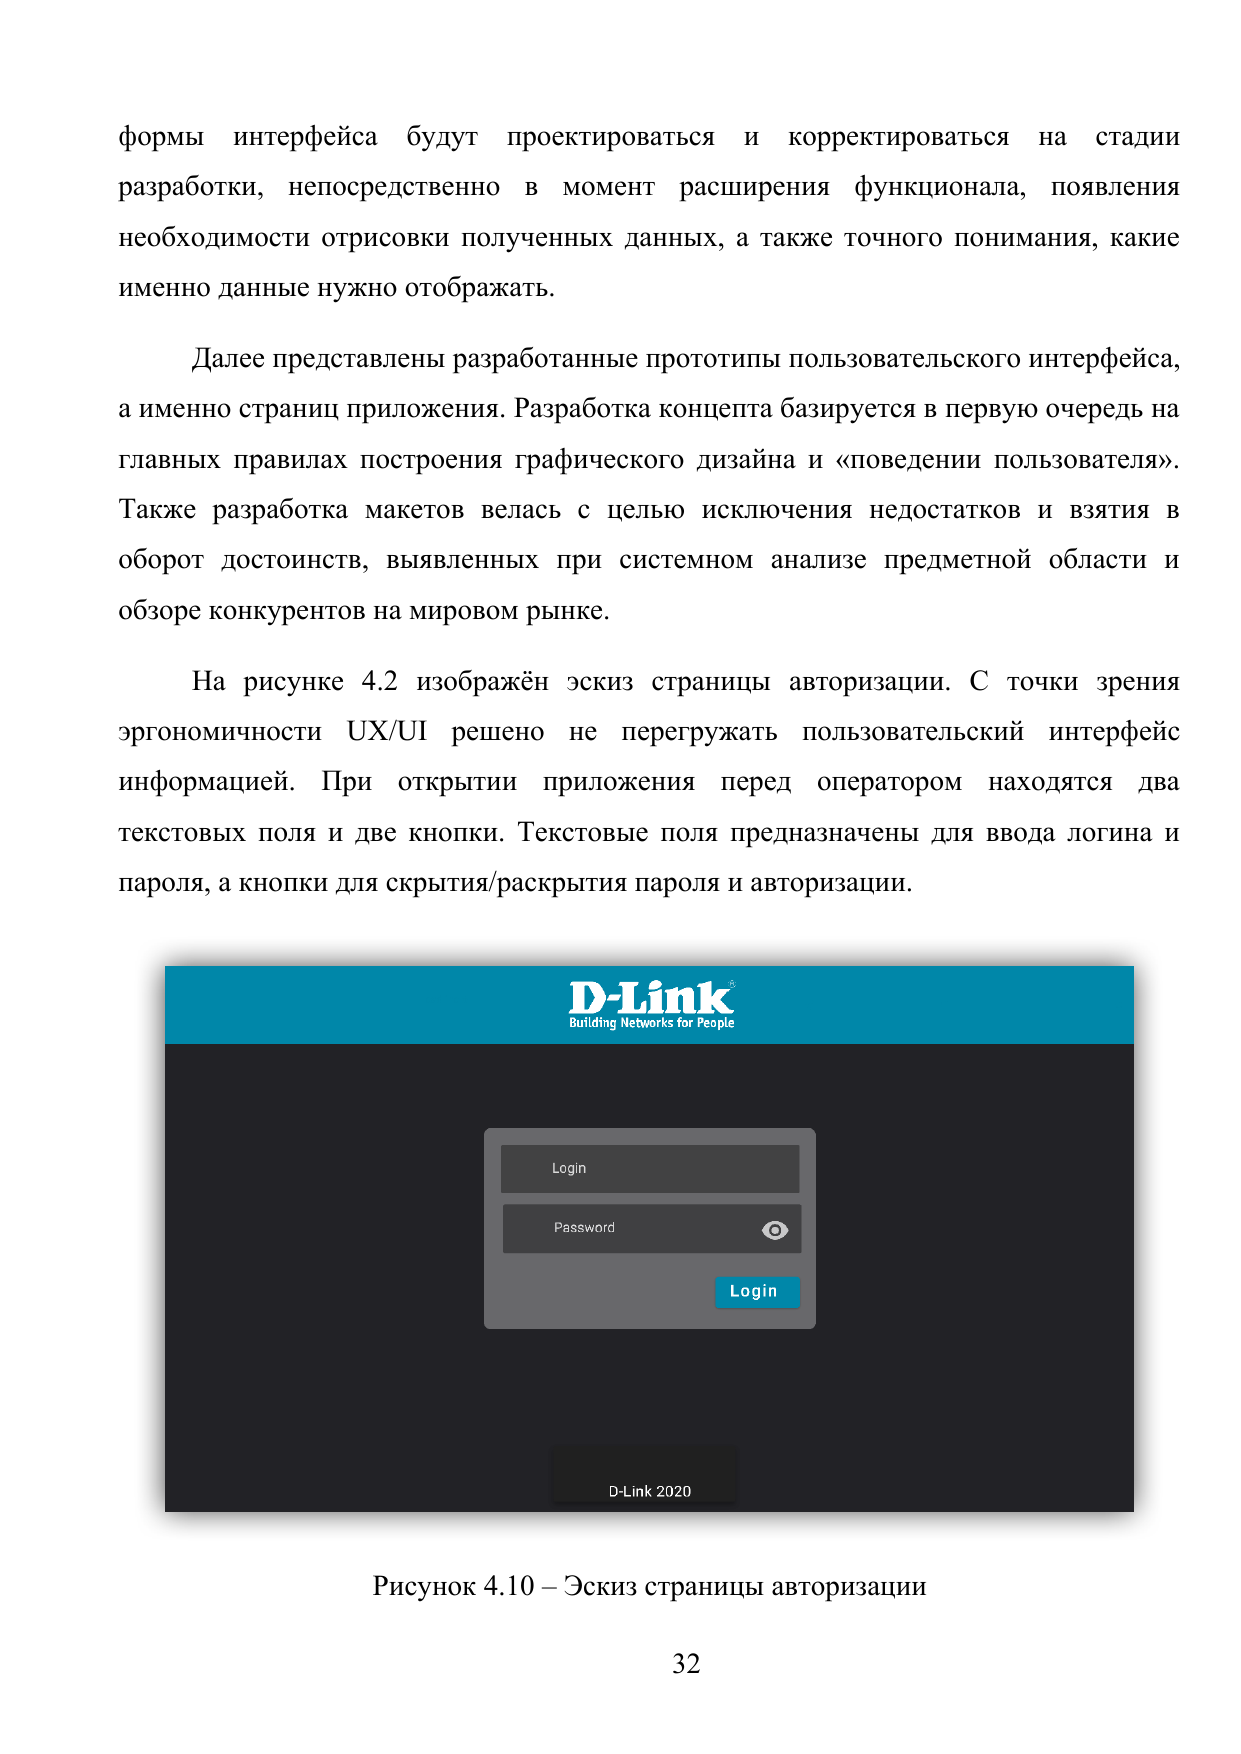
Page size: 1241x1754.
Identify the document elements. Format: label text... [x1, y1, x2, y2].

picture [641, 1021, 651, 1026]
picture [165, 1045, 1134, 1512]
text Далее представлены разработанные прототипы пользовательского интерфейса, а именно страниц приложения. Разработка концепта базируется в первую очередь на главных правилах построения графического дизайна и «поведении пользователя». Также разработка макетов велась с целью исключения недостатков и взятия в оборот достоинств, выявленных при системном анализе предметной области и обзоре конкурентов на мировом рынке. [118, 340, 1181, 625]
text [118, 118, 1181, 303]
text На рисунке 4.2 изображён эскиз страницы авторизации. С точки зрения эргономичности UX/UI решено не перегружать пользовательский интерфейс информацией. При открытии приложения перед оператором находятся два текстовых поля и две кнопки. Текстовые поля предназначены для ввода логина и пароля, а кнопки для скрытия/раскрытия пароля и авторизации. [118, 663, 1181, 898]
picture [698, 982, 732, 1013]
picture [649, 990, 663, 1013]
picture [608, 995, 620, 1000]
text Рисунок 4.2 – Эскиз страницы авторизации [118, 1568, 1181, 1601]
picture [626, 1018, 631, 1026]
picture [666, 988, 695, 1013]
picture [570, 982, 605, 1013]
picture [618, 982, 646, 1013]
picture [650, 981, 661, 989]
